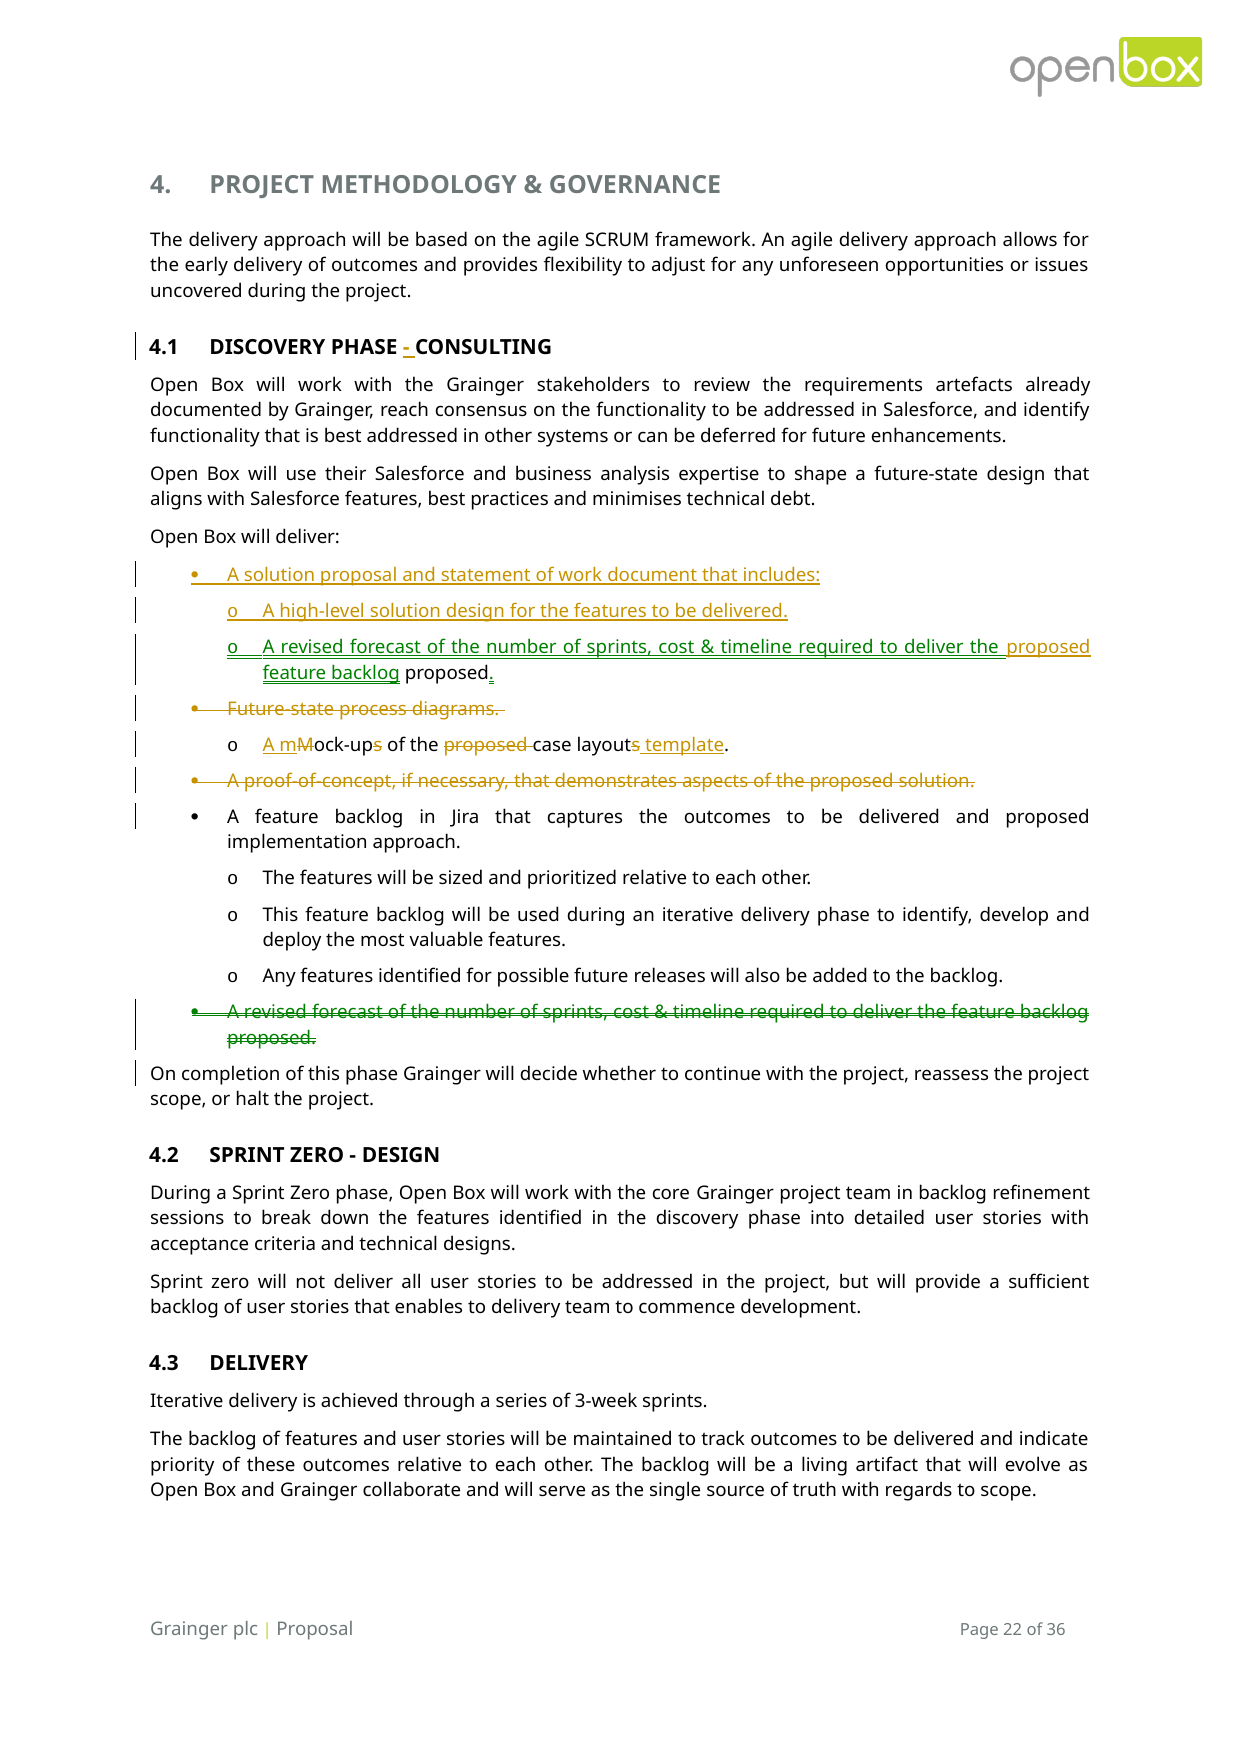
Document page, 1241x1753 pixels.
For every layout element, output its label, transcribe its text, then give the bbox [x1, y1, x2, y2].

text The backlog of features and user stories will be maintained to track outcomes to be delivered and indicate priority of these outcomes relative to each other. The backlog will be a living artifact that will evolve as Open Box and Grainger collaborate and will serve as the single source of truth with regards to scope. [150, 1425, 1090, 1502]
subtitle Delivery [149, 1348, 1090, 1377]
text Open Box will deliver: [150, 523, 1090, 549]
text During a Sprint Zero phase, Open Box will work with the core project team in backlog refinement sessions to break down the features identified in the discovery phase into detailed user stories with acceptance criteria and technical designs. [150, 1179, 1090, 1256]
picture [1010, 37, 1203, 97]
list Any features identified for possible future releases will also be added to the backlog. [227, 962, 1090, 988]
subtitle Sprint Zero - Design [149, 1140, 1090, 1169]
list The features will be sized and prioritized relative to each other. [227, 865, 1090, 890]
text The delivery approach will be based on the agile SCRUM framework. An agile delivery approach allows for the early delivery of outcomes and provides flexibility to adjust for any unforeseen opportunities or issues uncovered during the project. [150, 226, 1090, 303]
list ock-up of the case layout. [227, 731, 1090, 757]
text Iterative delivery is achieved through a series of 3-week sprints. [150, 1387, 1090, 1413]
subtitle Project Methodology & Governance [150, 167, 1090, 201]
text On completion of this phase Grainger will decide whether to continue with the project, reassess the project scope, or halt the project. [150, 1060, 1090, 1111]
text Open Box will use their Salesforce and business analysis expertise to shape a future-state design that aligns with Salesforce features, best practices and minimises technical debt. [150, 460, 1090, 511]
text Open Box will work with the stakeholders to review the requirements artefacts already documented by Grainger, reach consensus on the functionality to be addressed in Salesforce, and identify functionality that is best addressed in other systems or can be deferred for future enhancements. [150, 371, 1090, 447]
subtitle Discovery Phase Consulting [149, 332, 1090, 360]
list This feature backlog will be used during an iterative delivery phase to identify, develop and deploy the most valuable features. [227, 901, 1090, 952]
text Sprint zero will not deliver all user stories to be addressed in the project, but will provide a sufficient backlog of user stories that enables to delivery team to commence development. [150, 1268, 1090, 1319]
list A feature backlog in Jira that captures the outcomes to be delivered and proposed implementation approach. [191, 803, 1090, 854]
